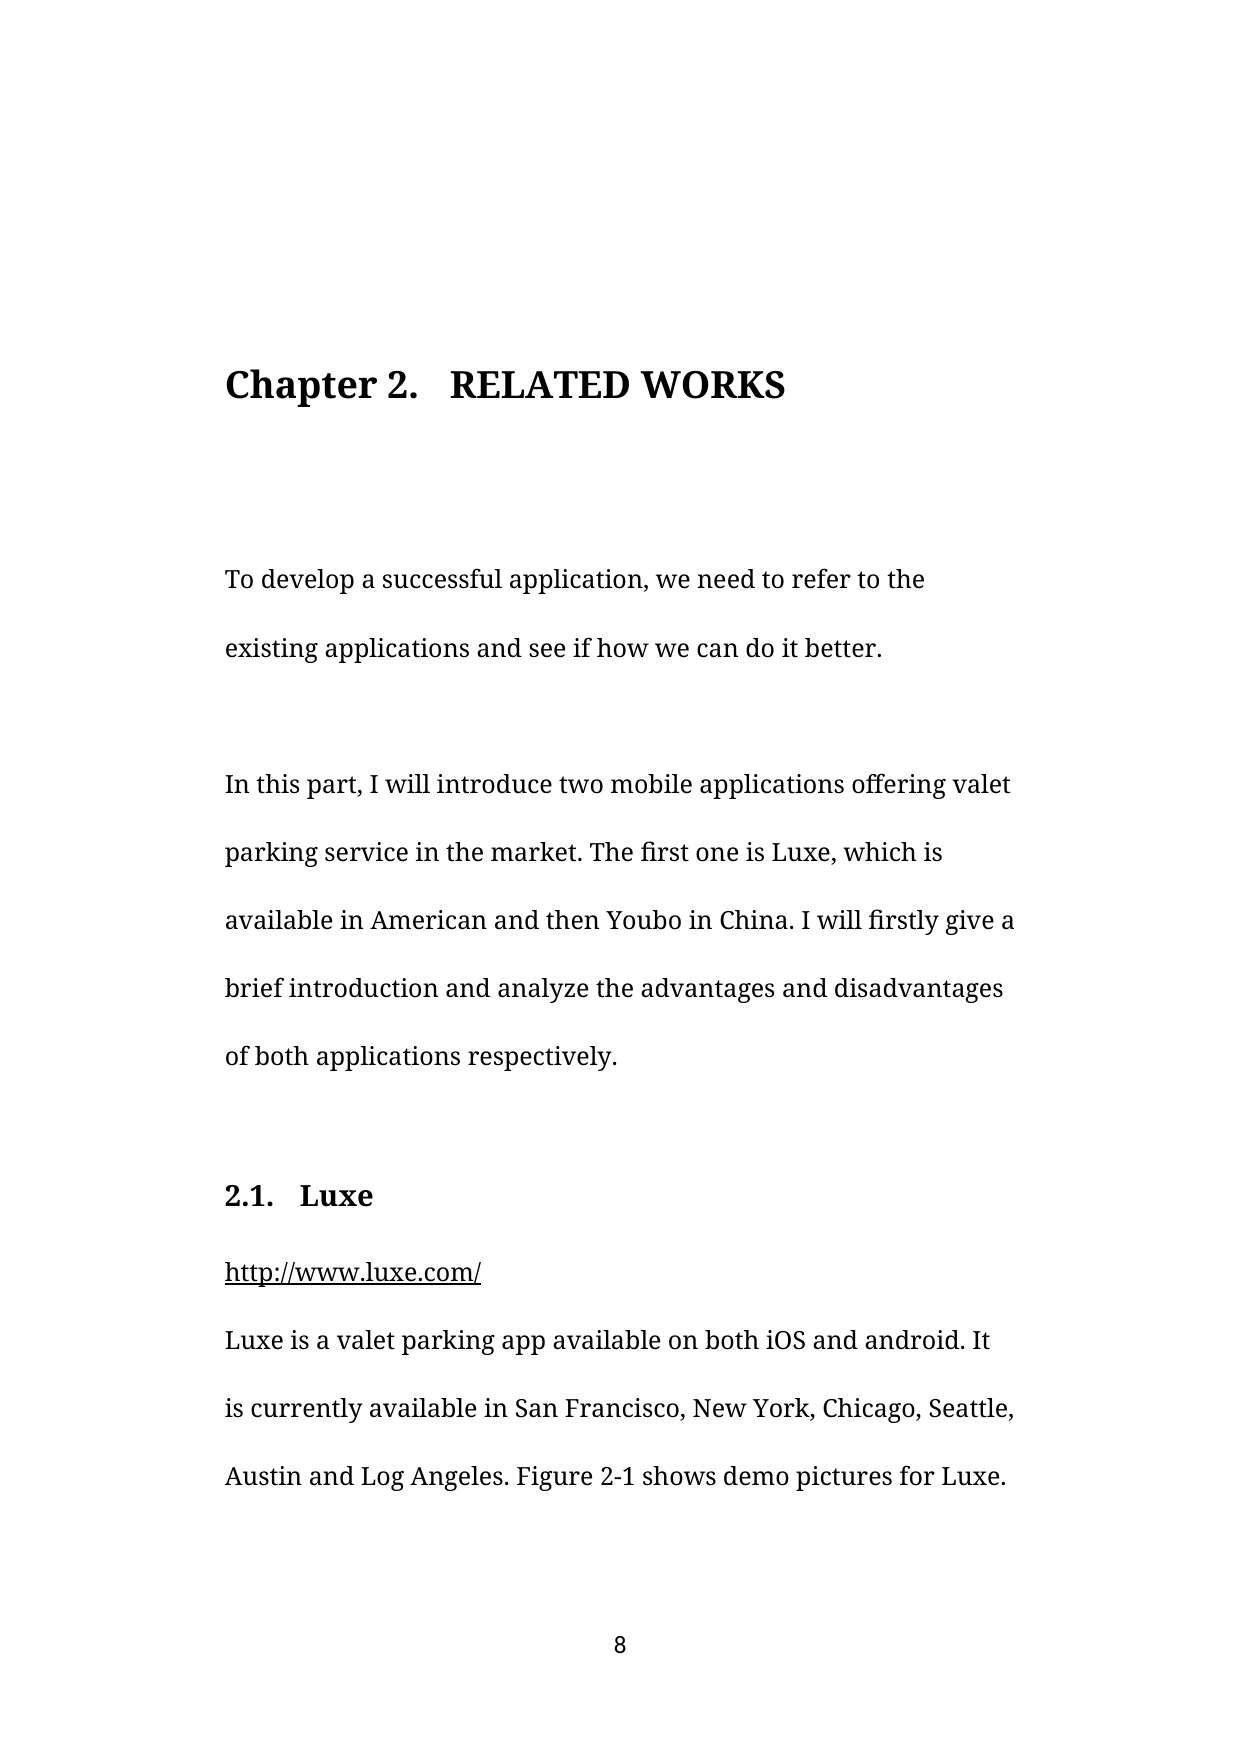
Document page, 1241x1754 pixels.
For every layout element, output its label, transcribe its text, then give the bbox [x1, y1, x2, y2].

list RELATED WORKS [224, 358, 1016, 409]
text To develop a successful application, we need to refer to the existing applications and see if how we can do it better. [224, 562, 1016, 664]
list http://www.luxe.com/ [224, 1254, 1016, 1289]
list Luxe [224, 1175, 1016, 1215]
text In this part, I will introduce two mobile applications offering valet parking service in the market. The first one is Luxe, which is available in American and then Youbo in China. I will firstly give a brief introduction and analyze the advantages and disadvantages of both applications respectively. [224, 766, 1016, 1073]
list Luxe is a valet parking app available on both iOS and android. It is currently available in San Francisco, New York, Chicago, Seattle, Austin and Log Angeles. Figure 2-1 shows demo pictures for Luxe. [224, 1323, 1016, 1493]
